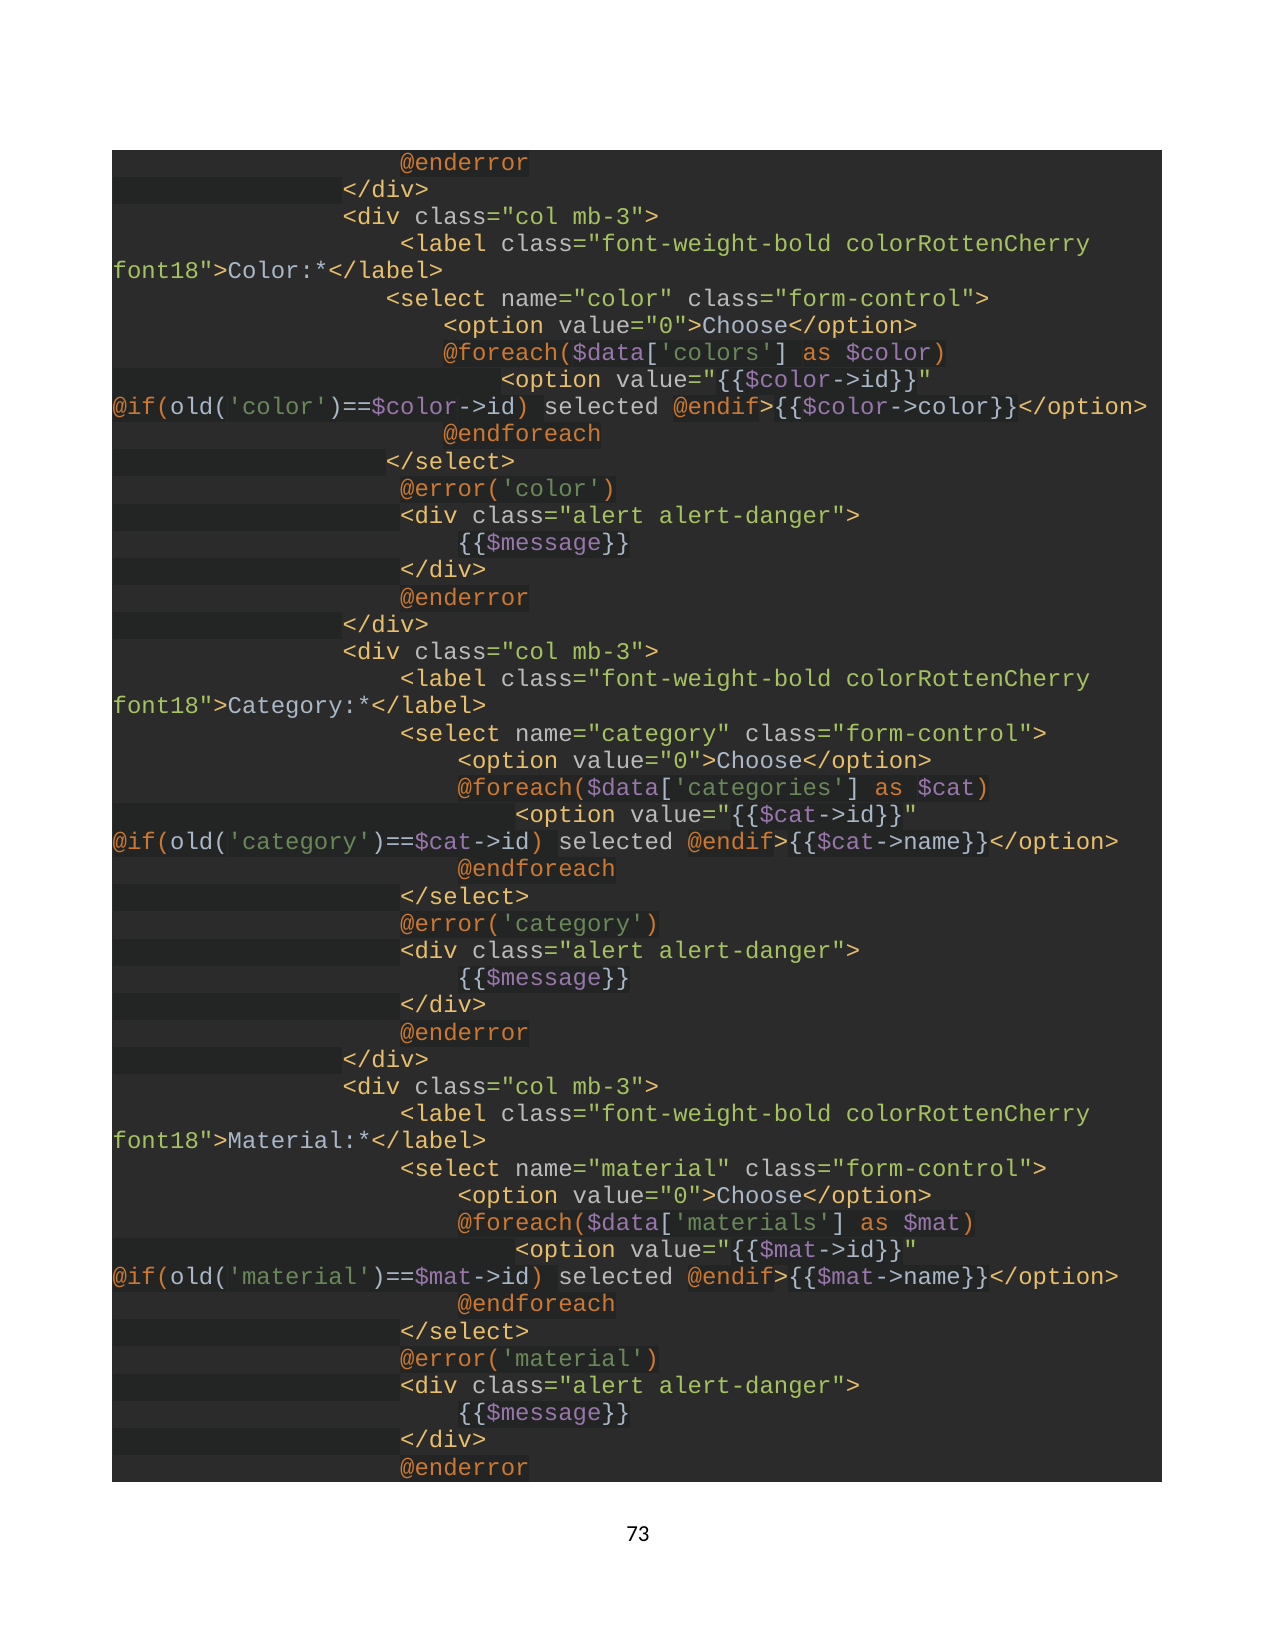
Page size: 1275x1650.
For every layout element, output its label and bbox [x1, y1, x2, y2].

text [112, 150, 1162, 1482]
